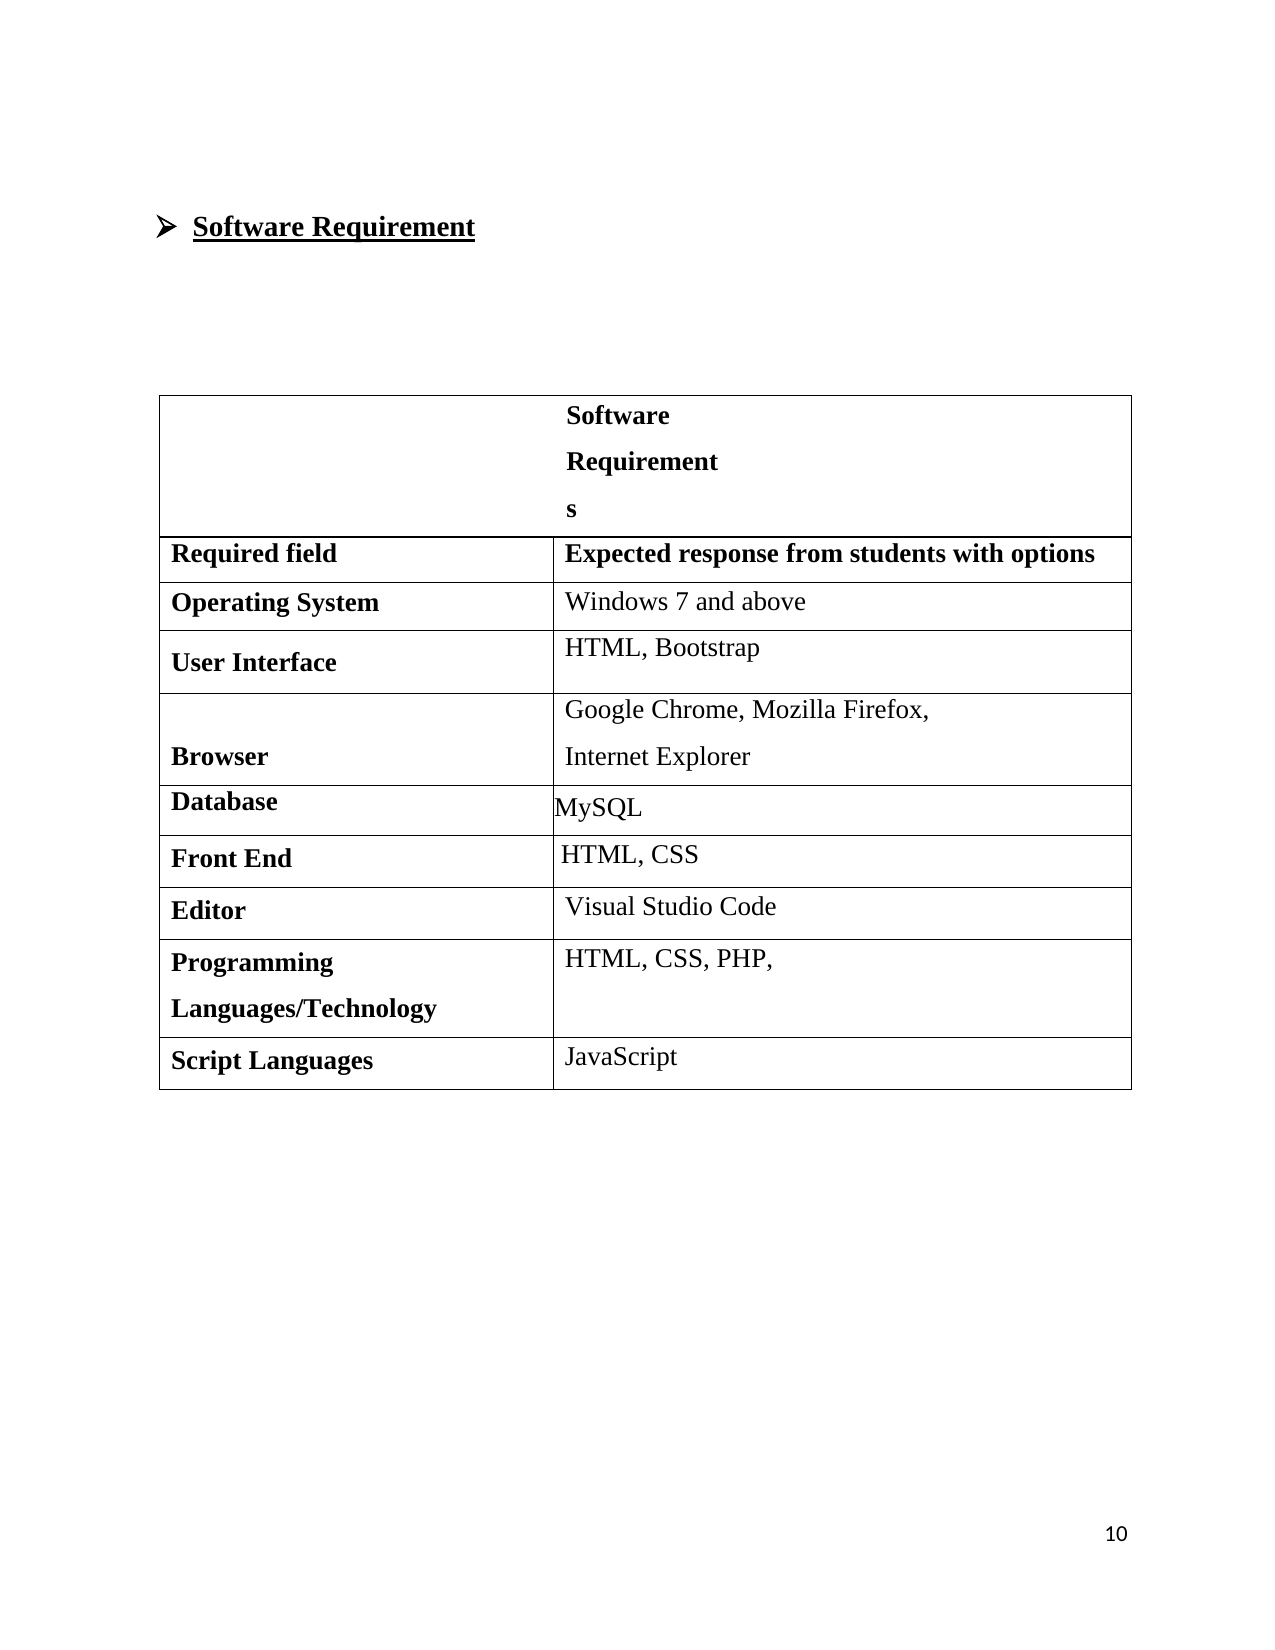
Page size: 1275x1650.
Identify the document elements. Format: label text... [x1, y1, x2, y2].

table_cell Browser [160, 694, 553, 784]
table_cell Google Chrome, Mozilla Firefox, Internet Explorer [554, 694, 1131, 784]
table_cell HTML, Bootstrap [554, 631, 1131, 692]
table_cell HTML, CSS, PHP, [554, 940, 1131, 1037]
list Software Requirement [155, 209, 1127, 243]
table_cell Editor [160, 888, 553, 938]
table_cell Database [160, 786, 553, 835]
table_cell HTML, CSS [554, 836, 1131, 887]
table_cell Required field [160, 538, 553, 582]
table_cell Front End [160, 836, 553, 887]
table_cell Script Languages [160, 1038, 553, 1089]
table_cell MySQL [554, 786, 1131, 835]
table_cell Visual Studio Code [554, 888, 1131, 938]
table_cell Expected response from students with options [554, 538, 1131, 582]
table_cell JavaScript [554, 1038, 1131, 1089]
table_cell Windows 7 and above [554, 583, 1131, 630]
table_cell User Interface [160, 631, 553, 692]
table_cell Programming Languages/Technology [160, 940, 553, 1037]
table_cell Operating System [160, 583, 553, 630]
table_header Software Requirements [160, 396, 1131, 536]
